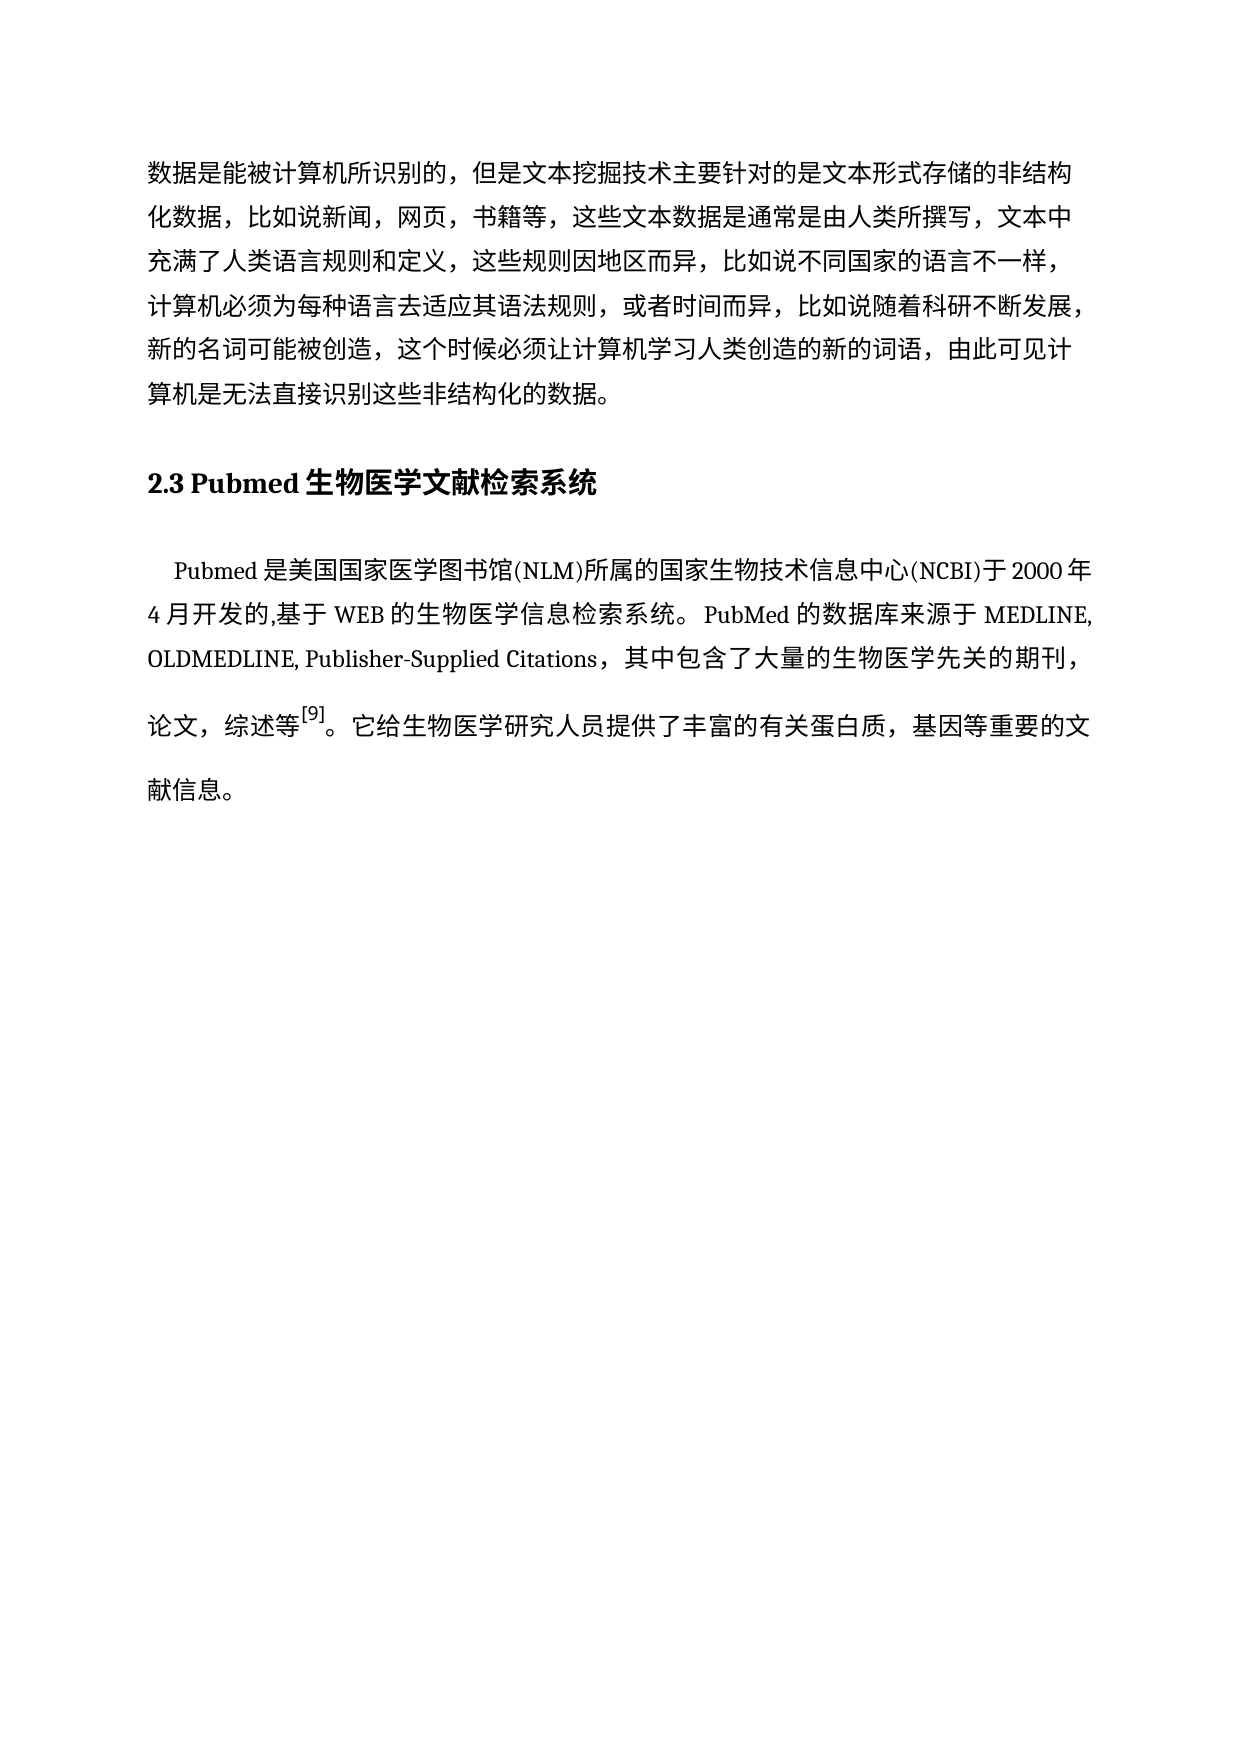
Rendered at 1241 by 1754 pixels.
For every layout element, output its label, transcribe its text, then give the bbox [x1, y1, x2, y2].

subtitle 2.3 Pubmed生物医学文献检索系统 [148, 458, 1092, 502]
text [148, 150, 1092, 414]
text Pubmed是美国国家医学图书馆(NLM)所属的国家生物技术信息中心(NCBI)于2000年4月开发的,基于WEB的生物医学信息检索系统。PubMed的数据库来源于MEDLINE, OLDMEDLINE, Publisher-Supplied Citations，其中包含了大量的生物医学先关的期刊，论文，综述等[9]。它给生物医学研究人员提供了丰富的有关蛋白质，基因等重要的文献信息。 [148, 546, 1092, 811]
